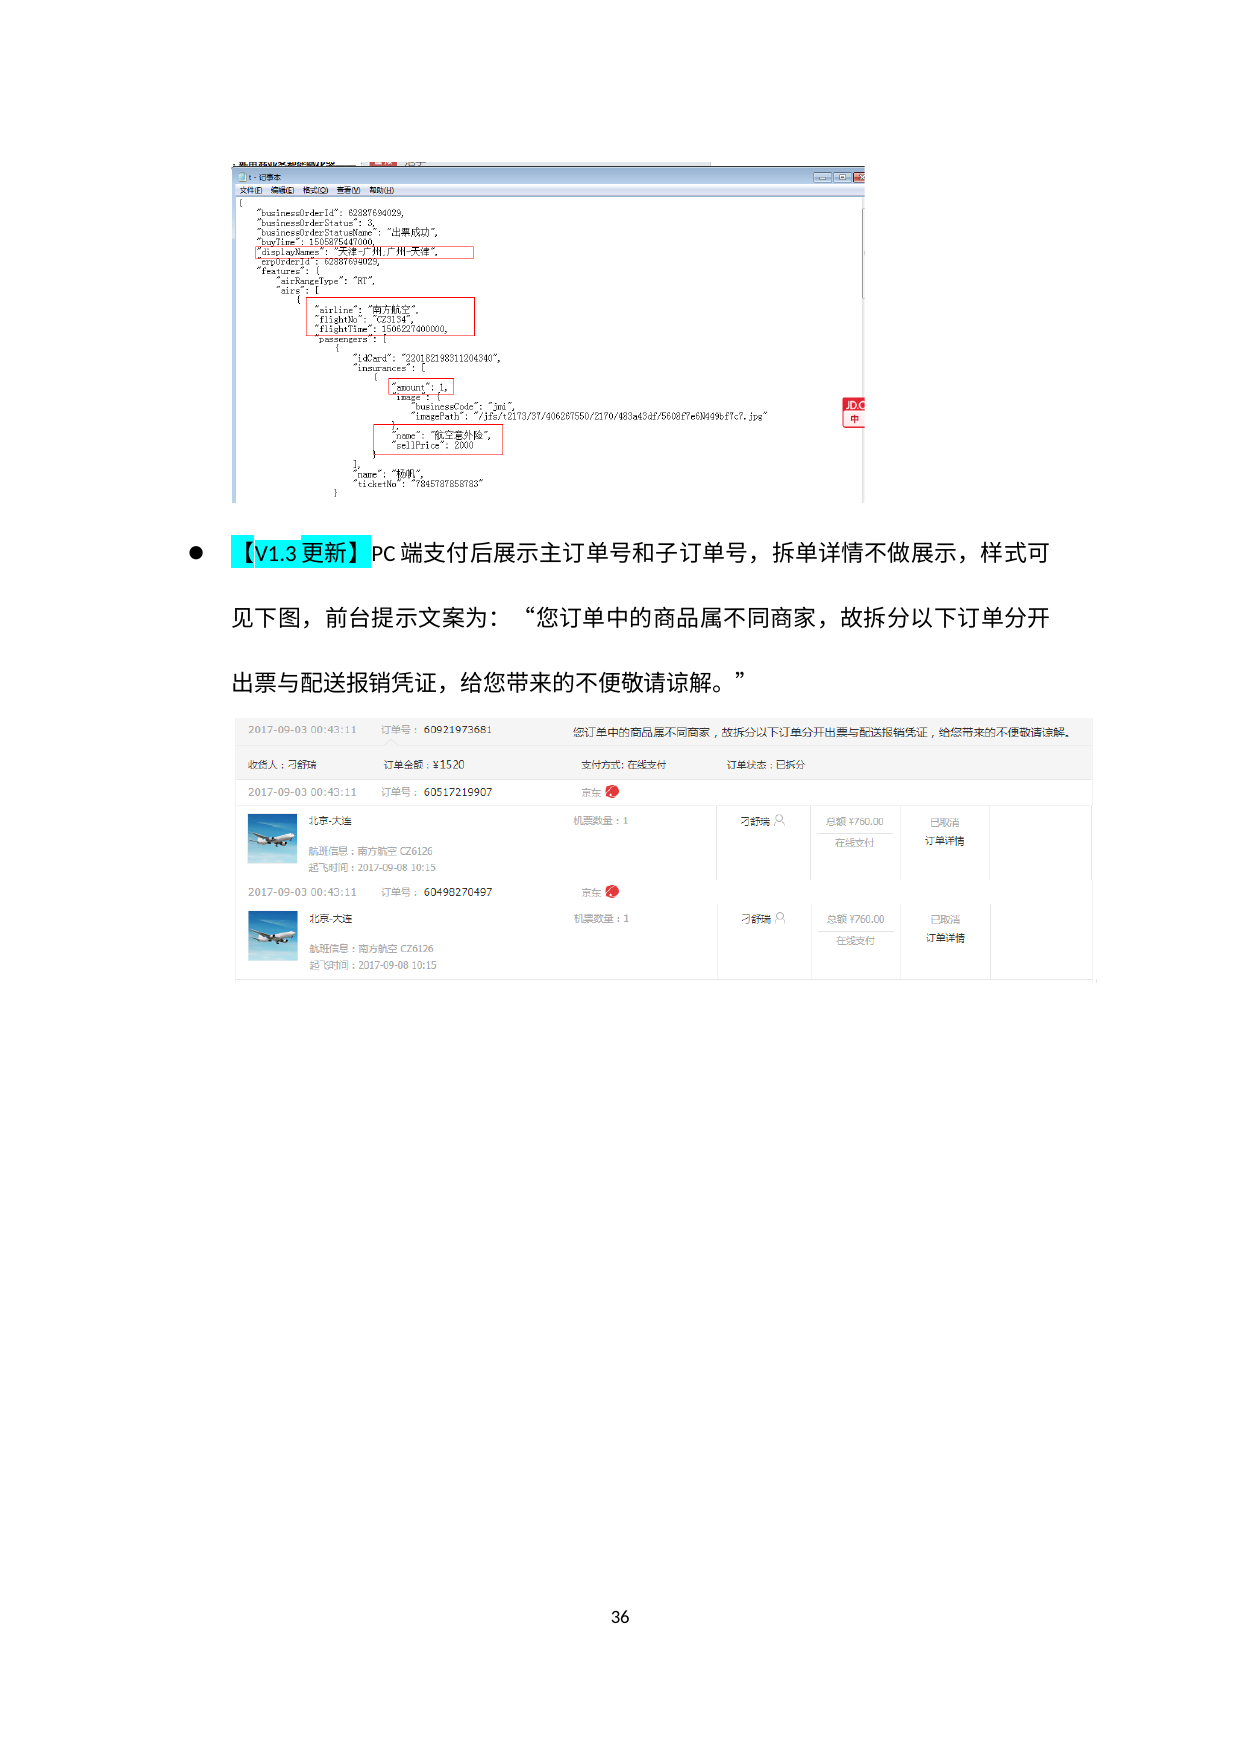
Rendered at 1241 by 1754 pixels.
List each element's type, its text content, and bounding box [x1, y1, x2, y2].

picture [231, 162, 865, 503]
picture [231, 714, 1097, 983]
list 【V1.3更新】PC端支付后展示主订单号和子订单号，拆单详情不做展示，样式可见下图，前台提示文案为：“您订单中的商品属不同商家，故拆分以下订单分开出票与配送报销凭证，给您带来的不便敬请谅解。” [187, 519, 1053, 714]
